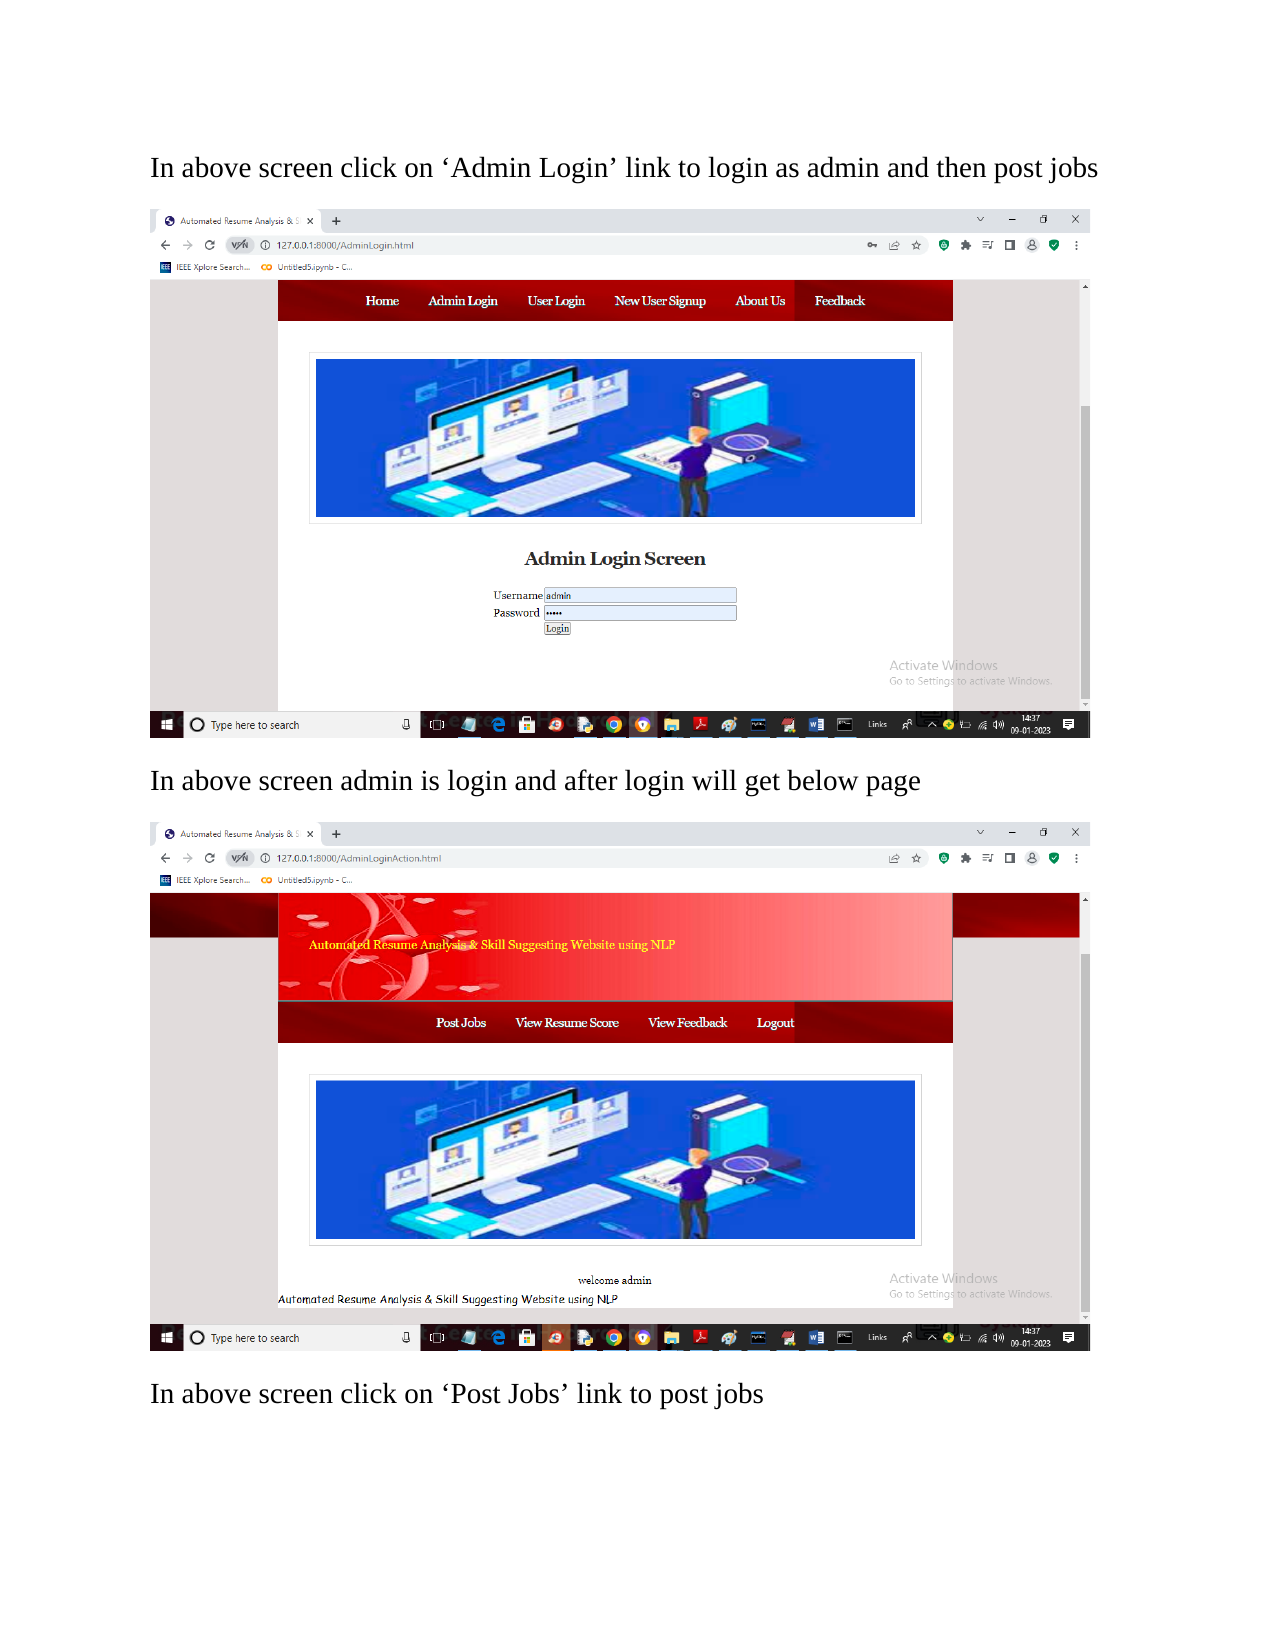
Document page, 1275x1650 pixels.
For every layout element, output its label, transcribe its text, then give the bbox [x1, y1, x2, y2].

picture [150, 822, 1091, 1351]
text In above screen admin is login and after login will get below page [150, 763, 1125, 797]
text In above screen click on ‘Admin Login’ link to login as admin and then post jobs [150, 150, 1125, 183]
text In above screen click on ‘Post Jobs’ link to post jobs [150, 1376, 1125, 1409]
picture [150, 209, 1091, 738]
